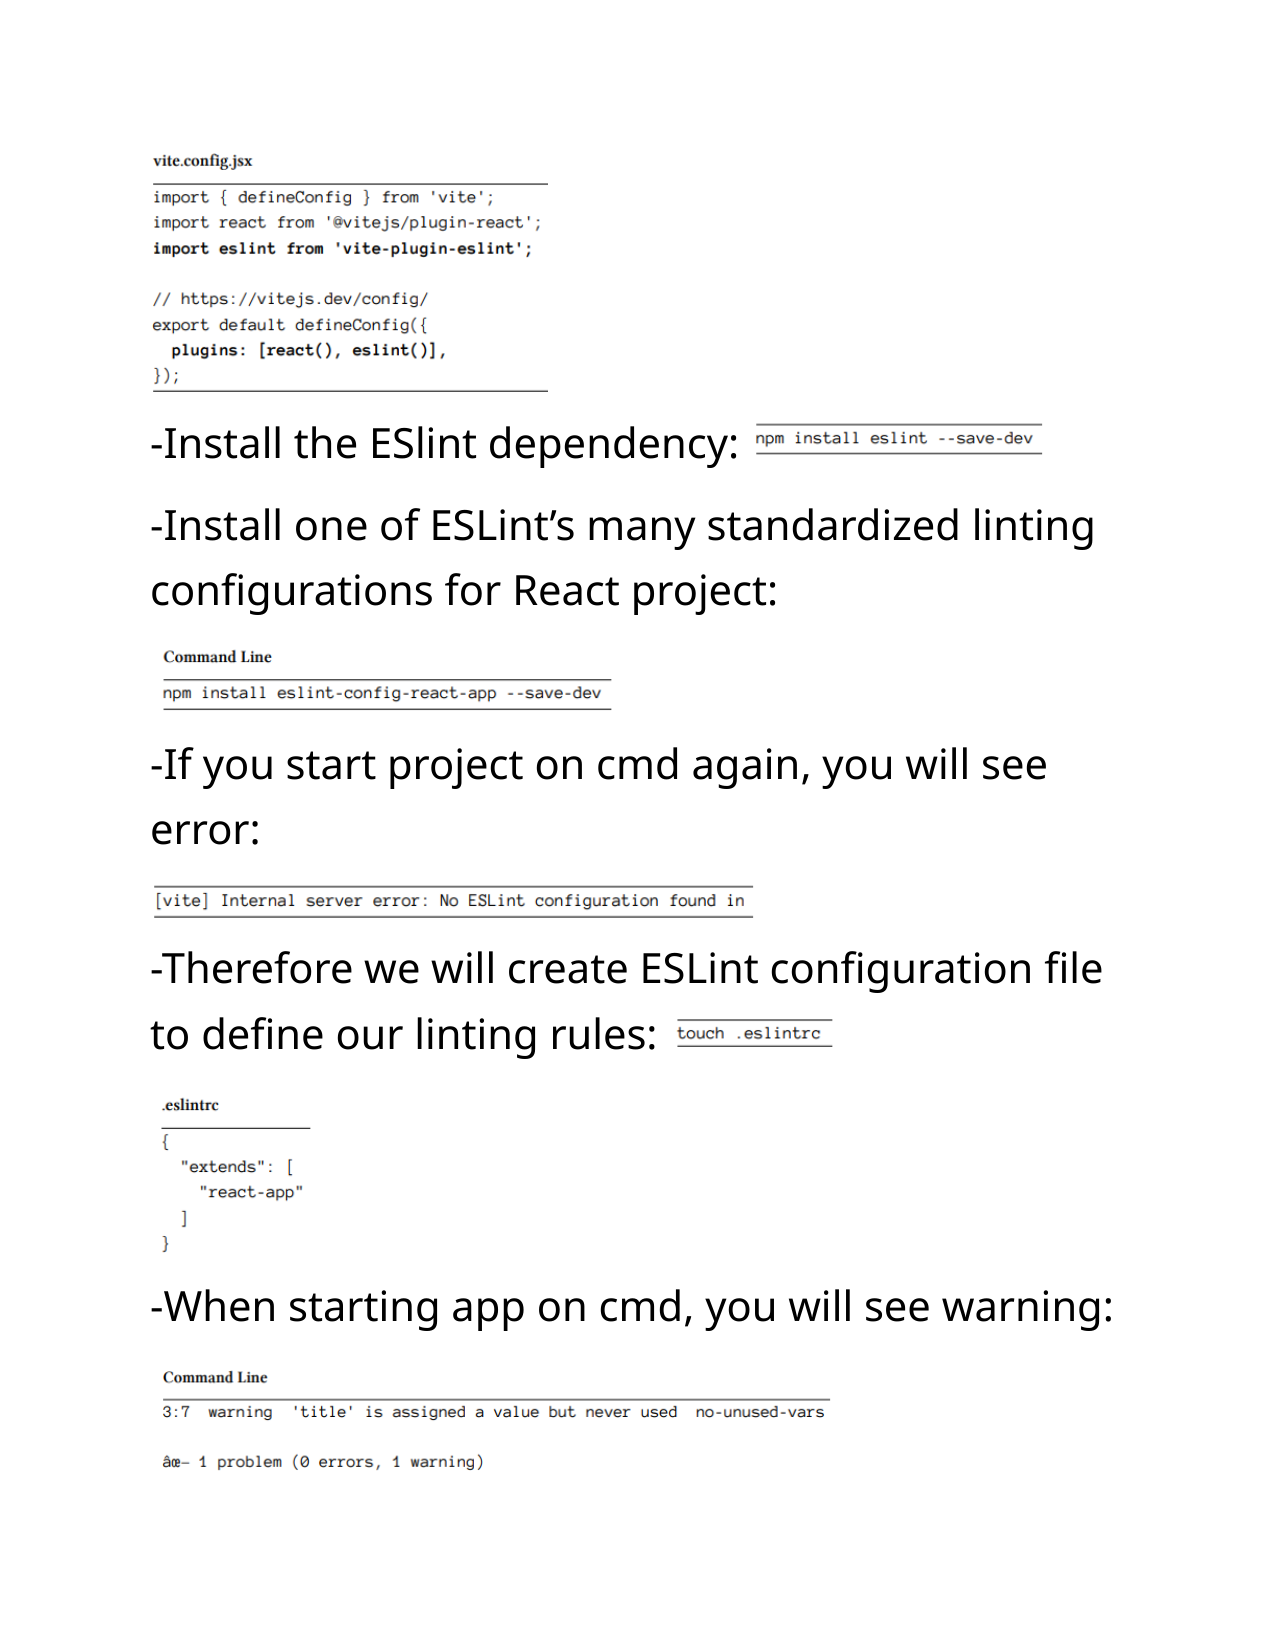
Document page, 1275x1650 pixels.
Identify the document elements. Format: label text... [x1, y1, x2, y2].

picture [750, 415, 1043, 458]
text -Install the ESlint dependency: [150, 413, 1125, 470]
picture [150, 1086, 311, 1256]
picture [150, 1358, 831, 1476]
picture [150, 882, 754, 918]
text -Install one of ESLint’s many standardized linting configurations for React project: [150, 495, 1125, 617]
picture [668, 1010, 833, 1049]
text -If you start project on cmd again, you will see error: [150, 735, 1125, 857]
text -Therefore we will create ESLint configuration file to define our linting rules: [150, 939, 1125, 1061]
text -When starting app on cmd, you will see warning: [150, 1277, 1125, 1334]
picture [150, 642, 612, 714]
picture [150, 150, 548, 392]
